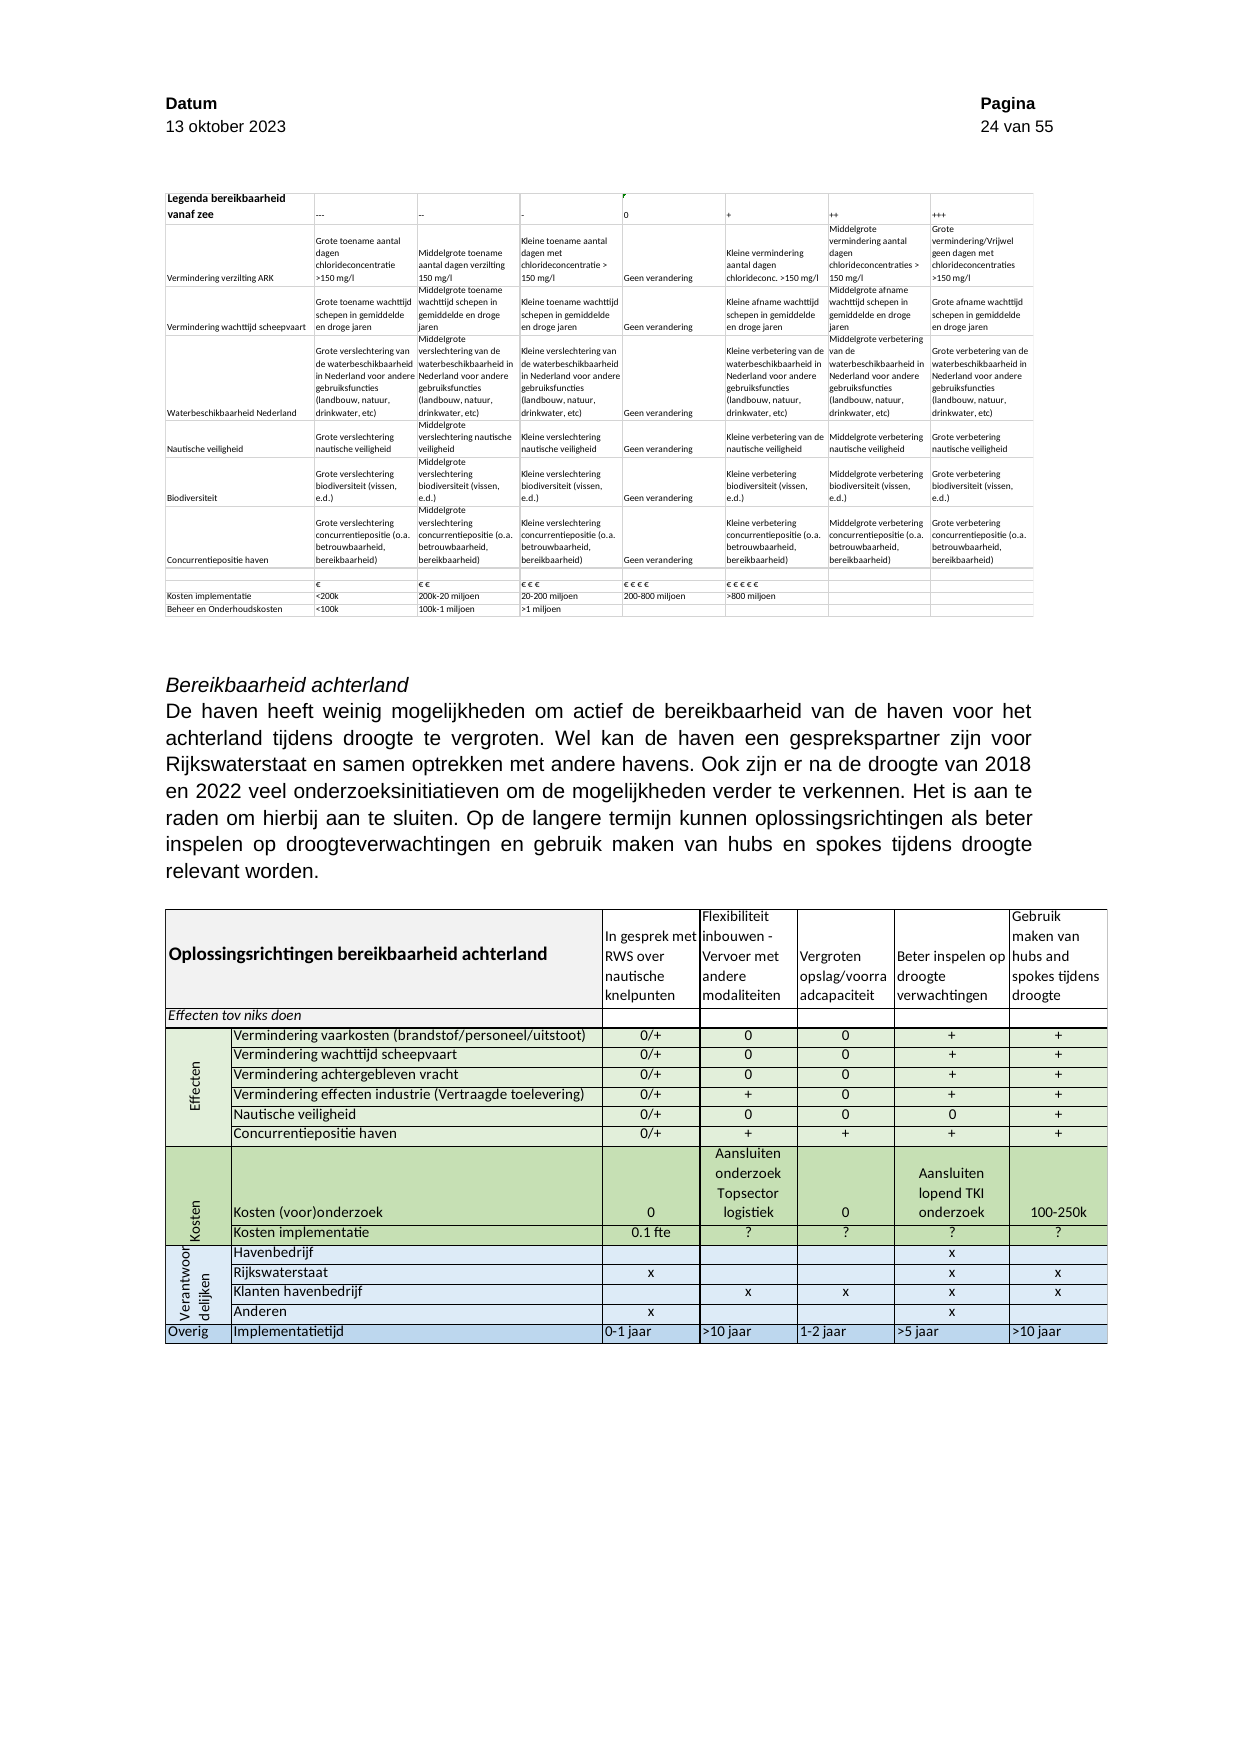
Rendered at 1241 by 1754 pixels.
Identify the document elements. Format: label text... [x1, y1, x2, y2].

text Bereikbaarheid achterland [165, 670, 1033, 697]
text De haven heeft weinig mogelijkheden om actief de bereikbaarheid van de haven voor het achterland tijdens droogte te vergroten. Wel kan de haven een gesprekspartner zijn voor Rijkswaterstaat en samen optrekken met andere havens. Ook zijn er na de droogte van 2018 en 2022 veel onderzoeksinitiatieven om de mogelijkheden verder te verkennen. Het is aan te raden om hierbij aan te sluiten. Op de langere termijn kunnen oplossingsrichtingen als beter inspelen op droogteverwachtingen en gebruik maken van hubs en spokes tijdens droogte relevant worden. [165, 697, 1033, 882]
